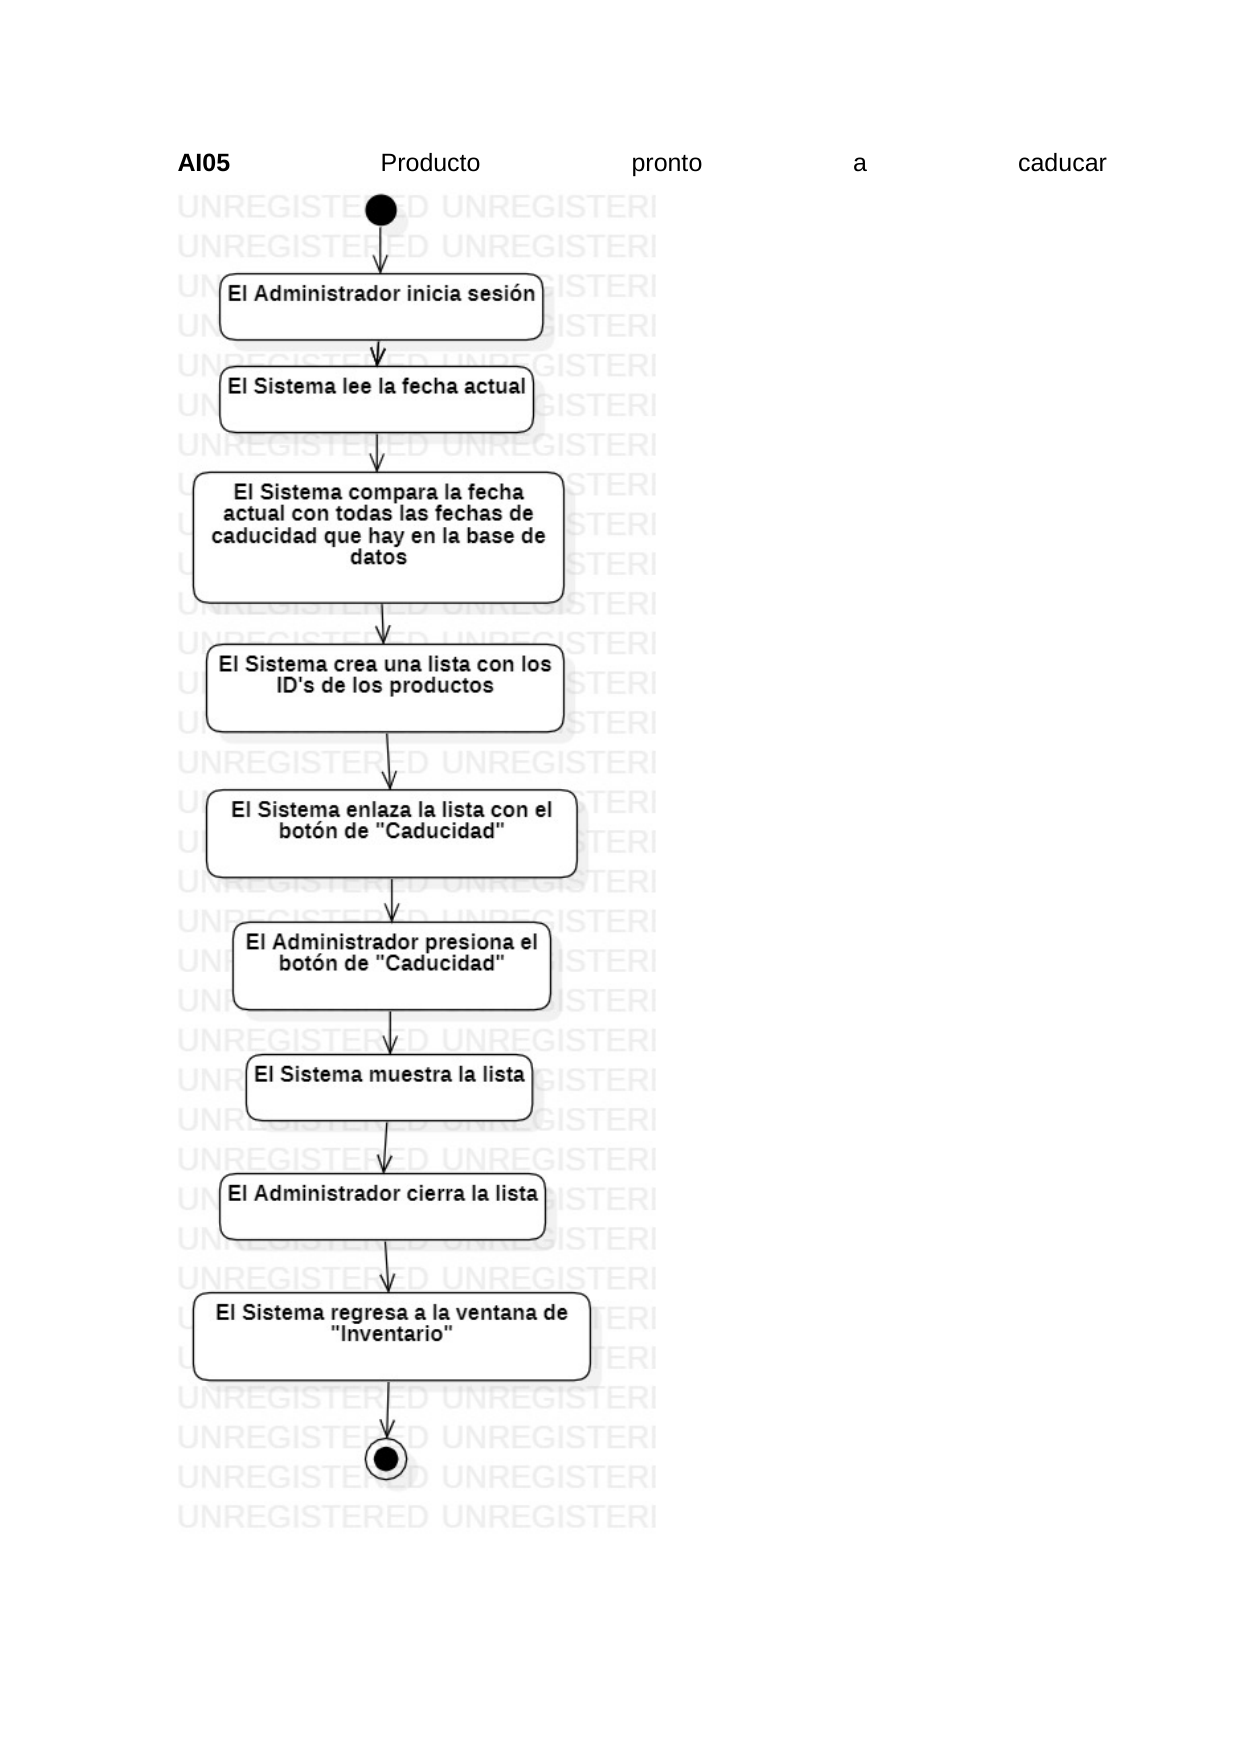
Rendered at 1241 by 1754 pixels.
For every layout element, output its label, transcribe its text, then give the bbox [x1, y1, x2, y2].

picture [177, 178, 656, 1545]
